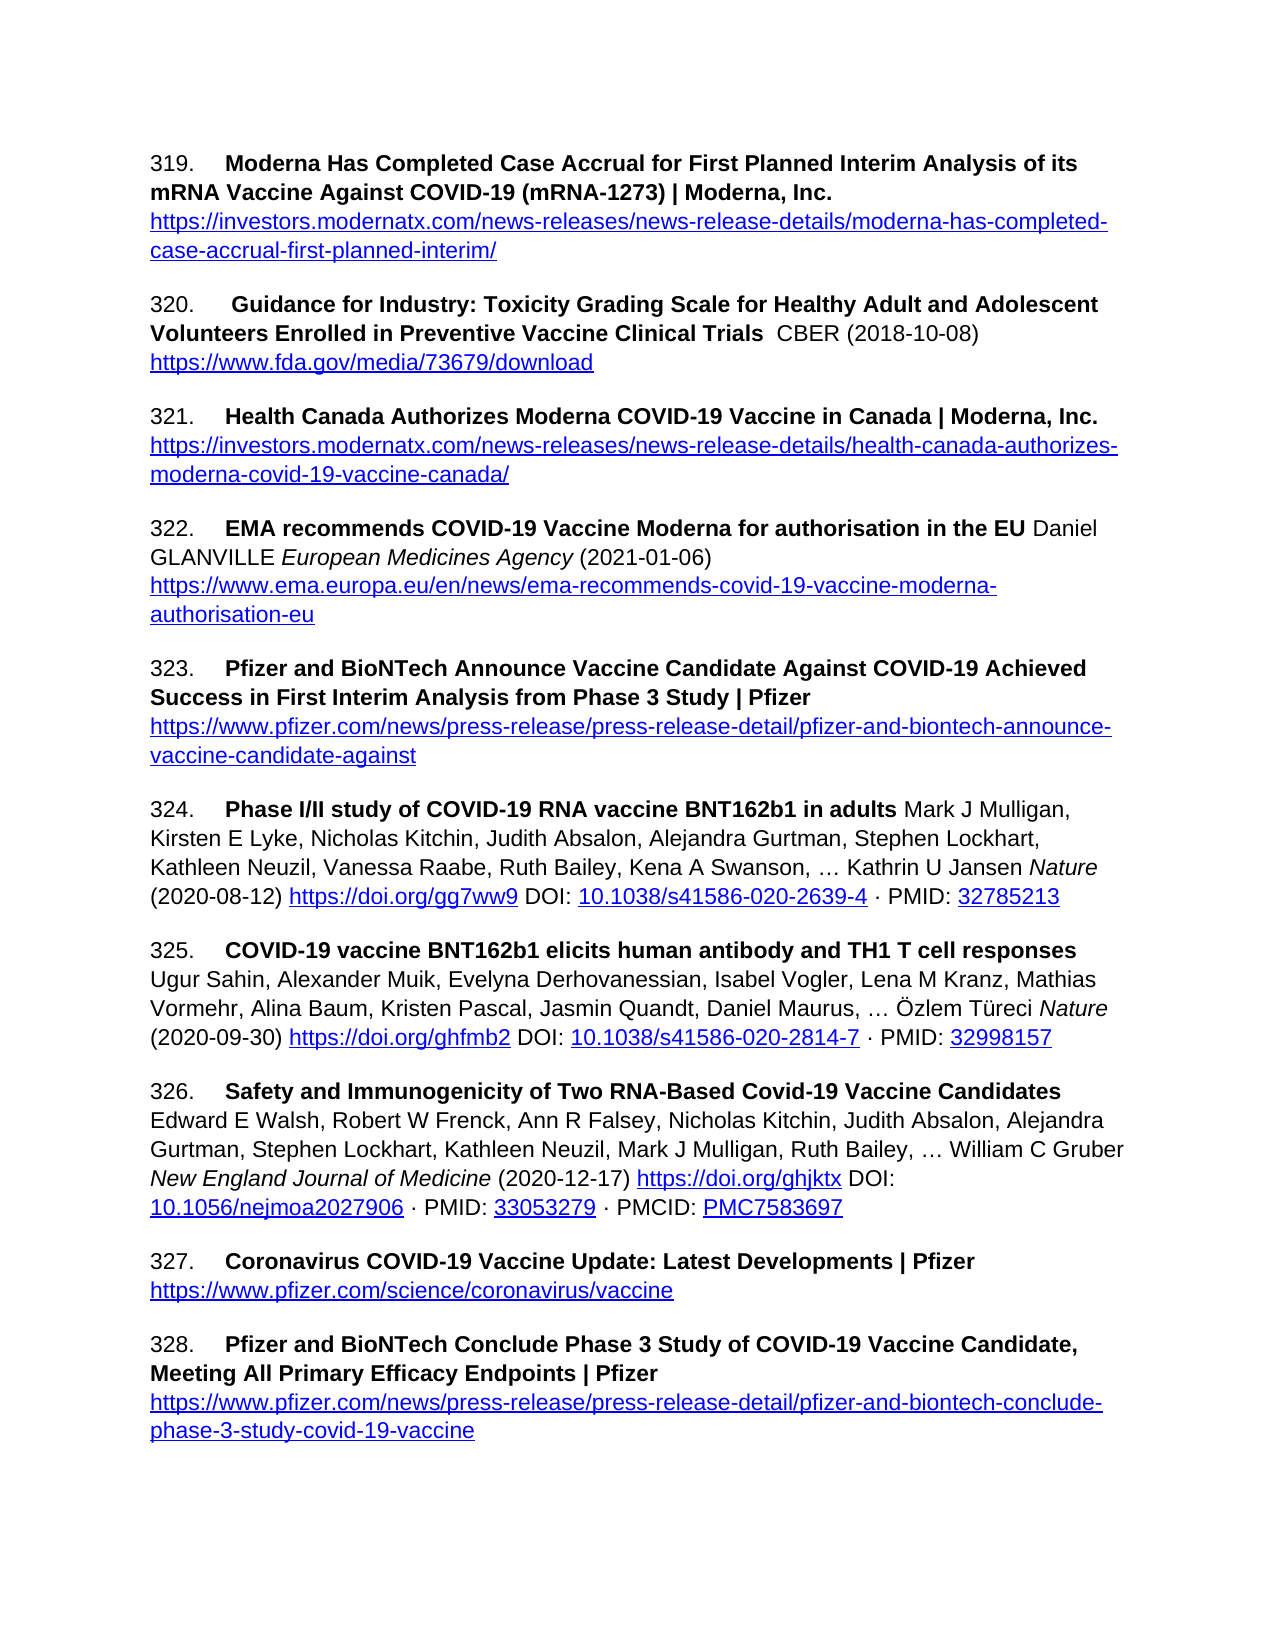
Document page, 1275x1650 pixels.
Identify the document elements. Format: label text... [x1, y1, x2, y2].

text 320. Guidance for Industry: Toxicity Grading Scale for Healthy Adult and Adolescent Volunteers Enrolled in Preventive Vaccine Clinical Trials CBER (2018-10-08) https://www.fda.gov/media/73679/download [150, 291, 1125, 375]
text 325. COVID-19 vaccine BNT162b1 elicits human antibody and TH1 T cell responses Ugur Sahin, Alexander Muik, Evelyna Derhovanessian, Isabel Vogler, Lena M Kranz, Mathias Vormehr, Alina Baum, Kristen Pascal, Jasmin Quandt, Daniel Maurus, … Özlem Türeci Nature (2020-09-30) https://doi.org/ghfmb2 DOI: 10.1038/s41586-020-2814-7 · PMID: 32998157 [150, 937, 1125, 1050]
text 327. Coronavirus COVID-19 Vaccine Update: Latest Developments | Pfizer https://www.pfizer.com/science/coronavirus/vaccine [150, 1248, 1125, 1303]
text 319. Moderna Has Completed Case Accrual for First Planned Interim Analysis of its mRNA Vaccine Against COVID-19 (mRNA-1273) | Moderna, Inc. https://investors.modernatx.com/news-releases/news-release-details/moderna-has-completed-case-accrual-first-planned-interim/ [150, 150, 1125, 263]
text 322. EMA recommends COVID-19 Vaccine Moderna for authorisation in the EU Daniel GLANVILLE European Medicines Agency (2021-01-06) https://www.ema.europa.eu/en/news/ema-recommends-covid-19-vaccine-moderna-authorisation-eu [150, 514, 1125, 628]
text 326. Safety and Immunogenicity of Two RNA-Based Covid-19 Vaccine Candidates Edward E Walsh, Robert W Frenck, Ann R Falsey, Nicholas Kitchin, Judith Absalon, Alejandra Gurtman, Stephen Lockhart, Kathleen Neuzil, Mark J Mulligan, Ruth Bailey, … William C Gruber New England Journal of Medicine (2020-12-17) https://doi.org/ghjktx DOI: 10.1056/nejmoa2027906 · PMID: 33053279 · PMCID: PMC7583697 [150, 1078, 1125, 1220]
text 324. Phase I/II study of COVID-19 RNA vaccine BNT162b1 in adults Mark J Mulligan, Kirsten E Lyke, Nicholas Kitchin, Judith Absalon, Alejandra Gurtman, Stephen Lockhart, Kathleen Neuzil, Vanessa Raabe, Ruth Bailey, Kena A Swanson, … Kathrin U Jansen Nature (2020-08-12) https://doi.org/gg7ww9 DOI: 10.1038/s41586-020-2639-4 · PMID: 32785213 [150, 796, 1125, 909]
text 323. Pfizer and BioNTech Announce Vaccine Candidate Against COVID-19 Achieved Success in First Interim Analysis from Phase 3 Study | Pfizer https://www.pfizer.com/news/press-release/press-release-detail/pfizer-and-biontech-announce-vaccine-candidate-against [150, 655, 1125, 769]
text 328. Pfizer and BioNTech Conclude Phase 3 Study of COVID-19 Vaccine Candidate, Meeting All Primary Efficacy Endpoints | Pfizer https://www.pfizer.com/news/press-release/press-release-detail/pfizer-and-biontech-conclude-phase-3-study-covid-19-vaccine [150, 1331, 1125, 1444]
text 321. Health Canada Authorizes Moderna COVID-19 Vaccine in Canada | Moderna, Inc. https://investors.modernatx.com/news-releases/news-release-details/health-canada-authorizes-moderna-covid-19-vaccine-canada/ [150, 403, 1125, 487]
